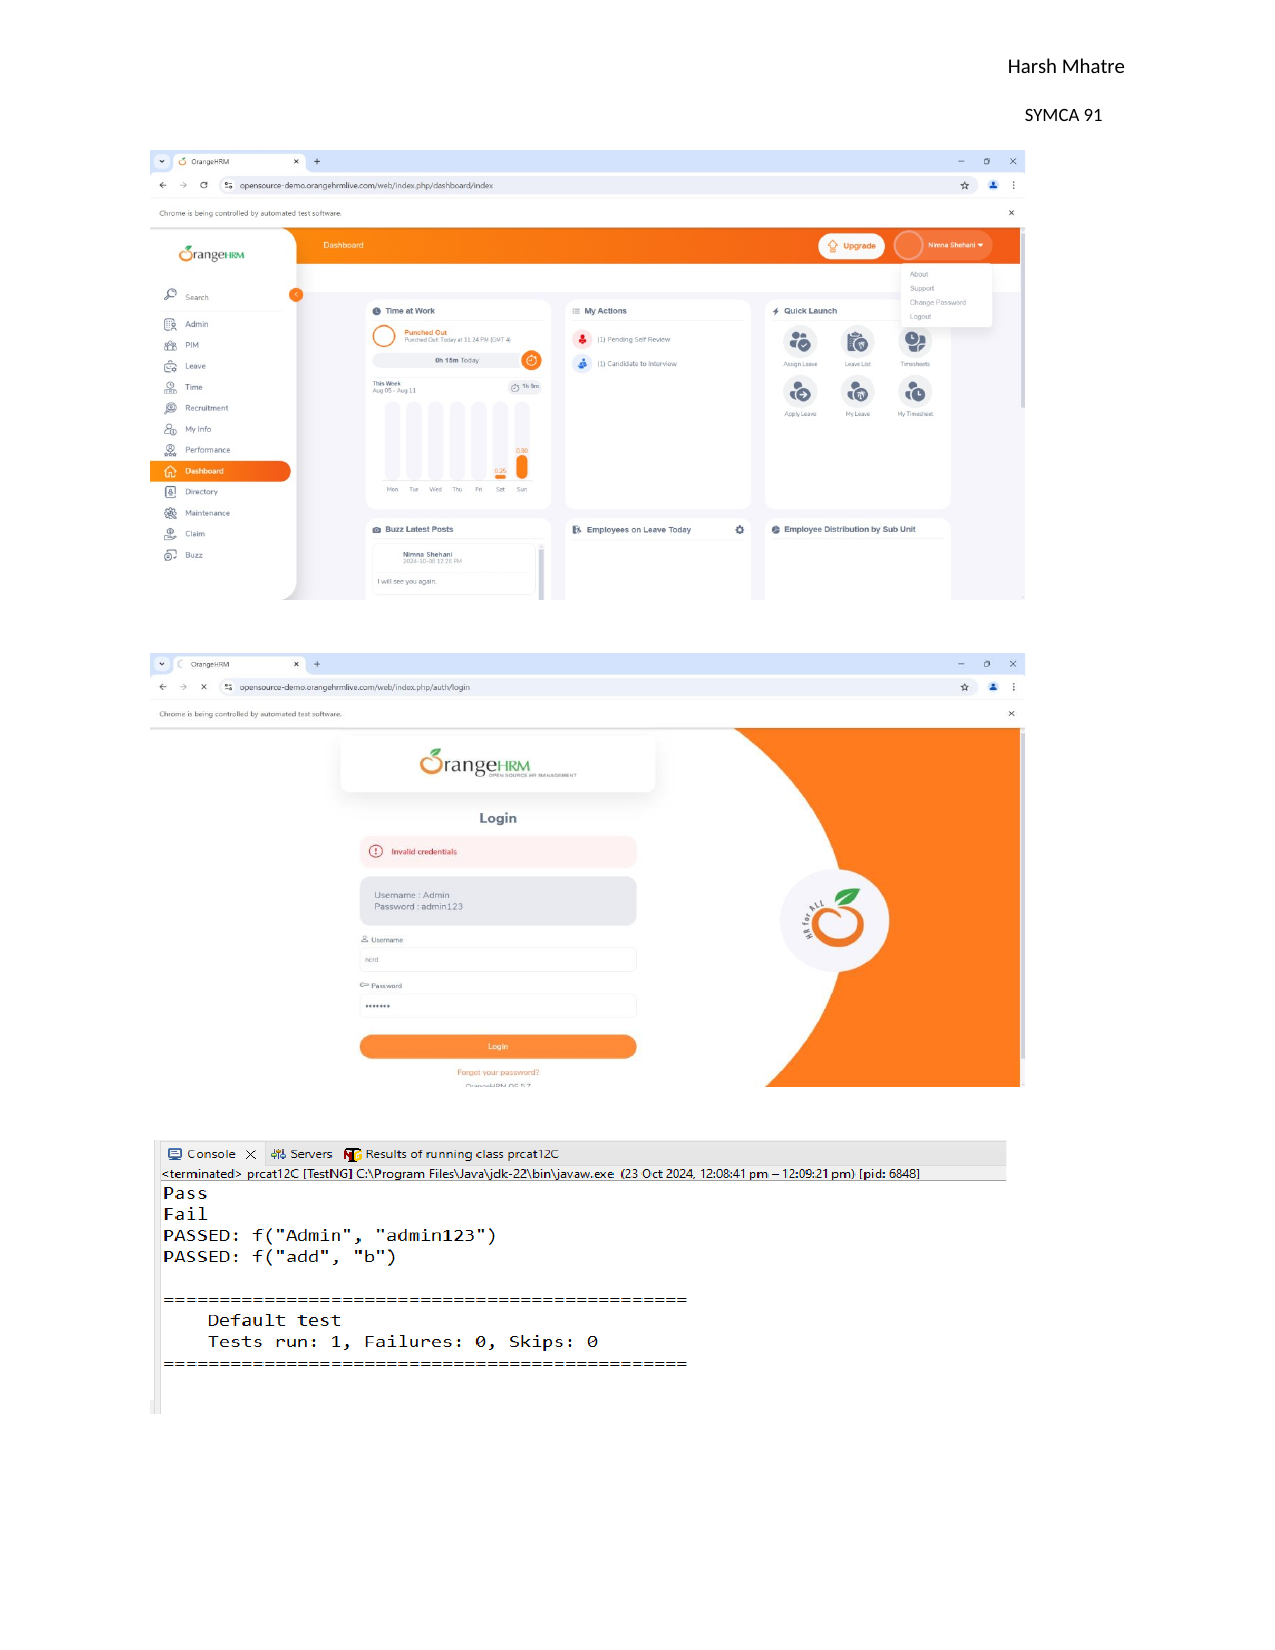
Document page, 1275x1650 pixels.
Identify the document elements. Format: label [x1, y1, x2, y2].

picture [150, 150, 1025, 600]
picture [150, 653, 1025, 1087]
picture [150, 1140, 1007, 1414]
